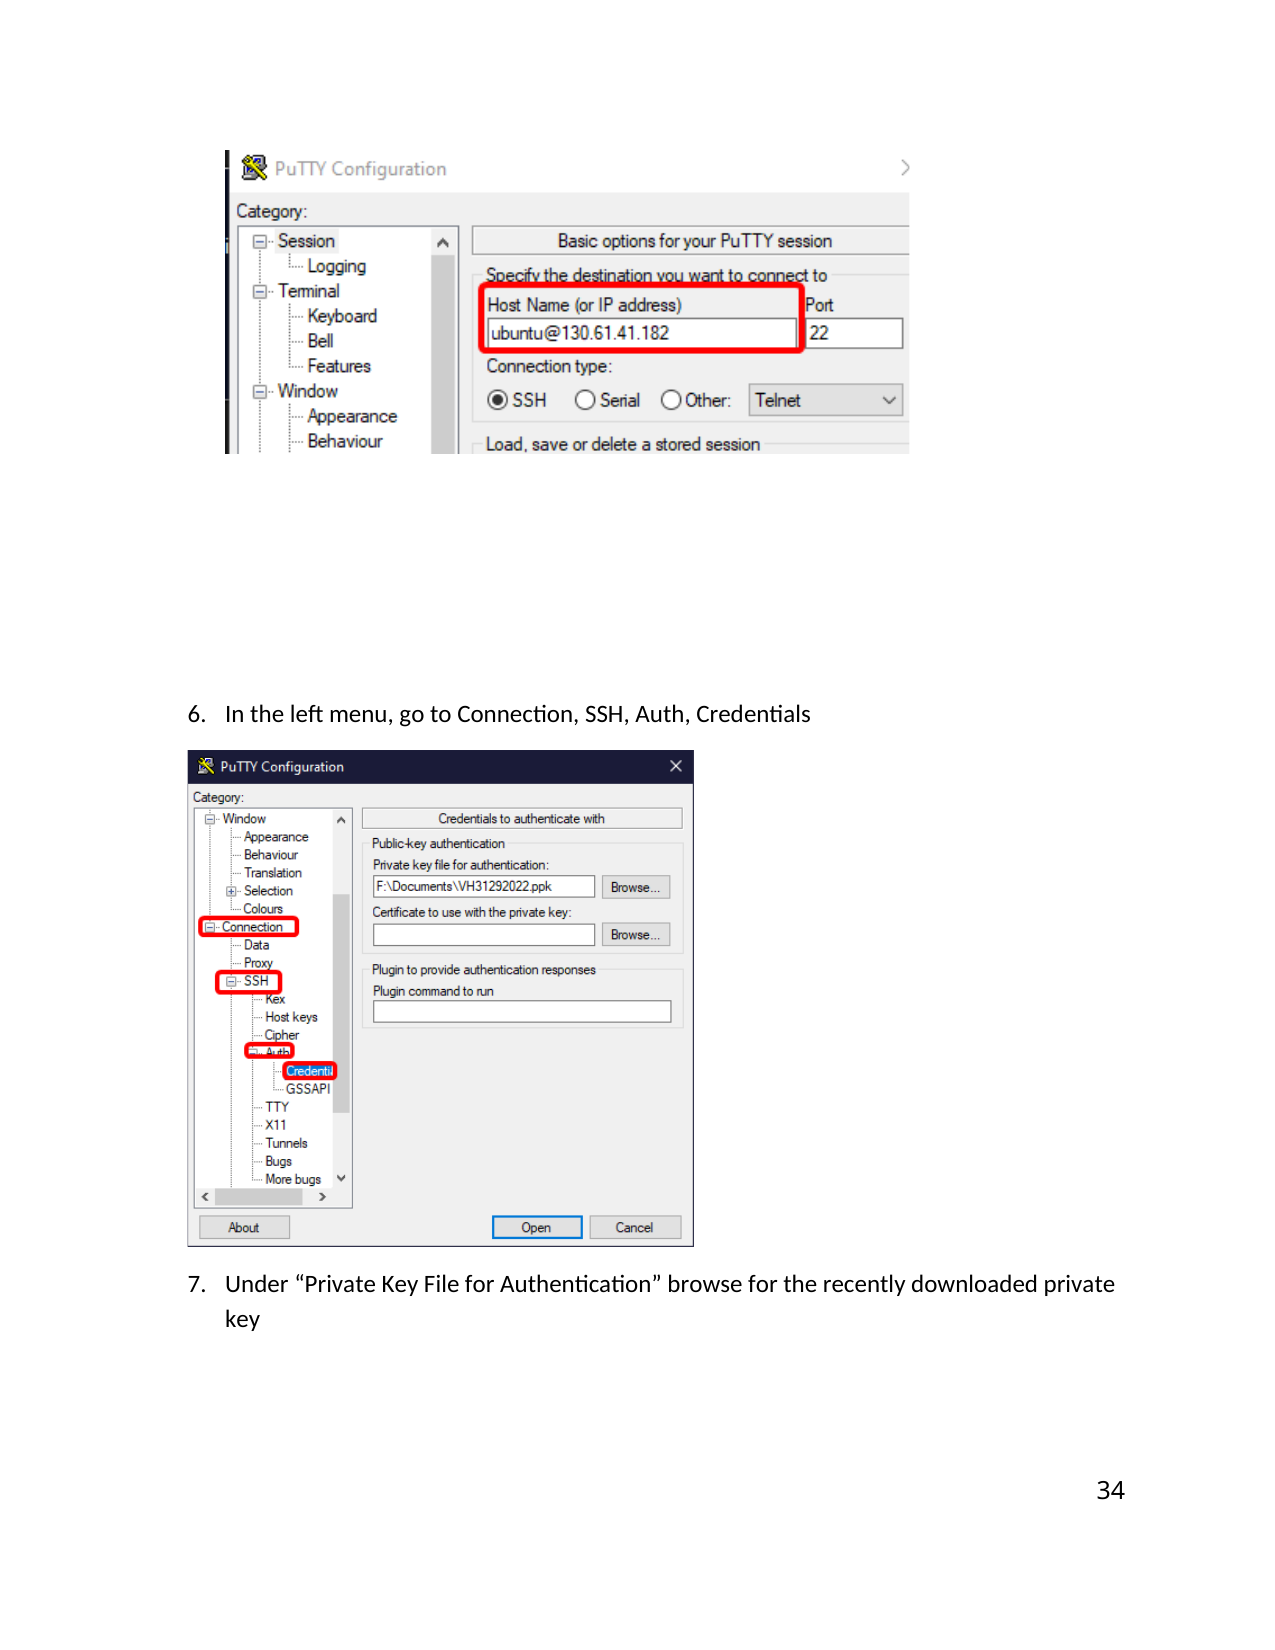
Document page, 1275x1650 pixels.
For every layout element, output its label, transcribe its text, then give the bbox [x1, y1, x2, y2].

picture [225, 150, 910, 454]
list In the left menu, go to Connection, SSH, Auth, Credentials [187, 698, 1125, 729]
list Under “Private Key File for Authentication” browse for the recently downloaded private key [187, 1268, 1125, 1334]
picture [187, 750, 694, 1247]
